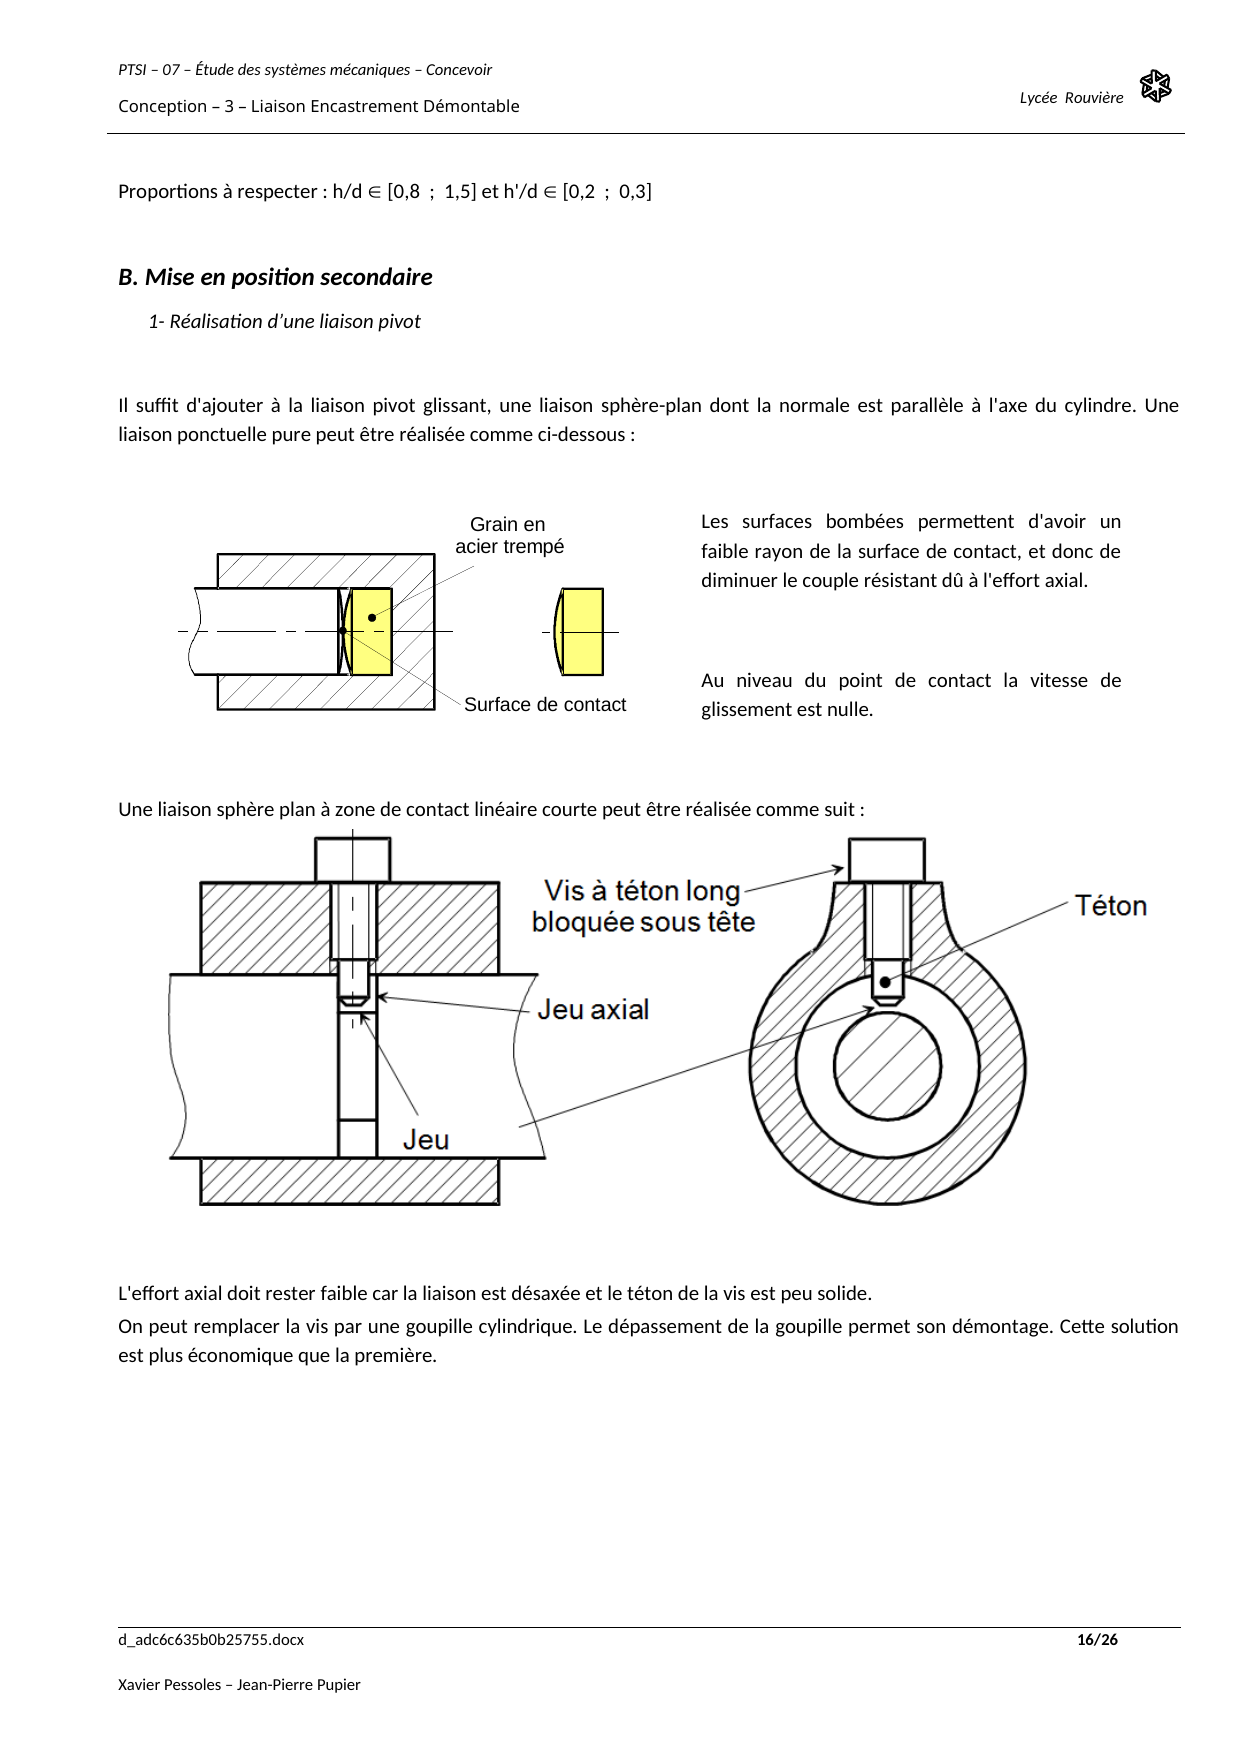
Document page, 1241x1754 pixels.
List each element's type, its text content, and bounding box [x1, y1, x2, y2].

text Il suffit d'ajouter à la liaison pivot glissant, une liaison sphère-plan dont la normale est parallèle à l'axe du cylindre. Une liaison ponctuelle pure peut être réalisée comme ci-dessous : [118, 392, 1181, 447]
text Proportions à respecter : h/d [0,8 ; 1,5] et h'/d [0,2 ; 0,3] [118, 178, 1181, 203]
subtitle Mise en position secondaire [118, 261, 1181, 292]
table_header Les surfaces bombées permettent d'avoir un faible rayon de la surface de contact, et donc de diminuer le couple résistant dû à l'effort axial. Au niveau du point de contact la vitesse de glissement est nulle. [694, 505, 1129, 746]
text On peut remplacer la vis par une goupille cylindrique. Le dépassement de la goupille permet son démontage. Cette solution est plus économique que la première. [118, 1313, 1181, 1368]
picture [167, 829, 1147, 1206]
text Une liaison sphère plan à zone de contact linéaire courte peut être réalisée comme suit : [118, 796, 1181, 821]
subtitle Réalisation d’une liaison pivot [124, 309, 1181, 334]
text L'effort axial doit rester faible car la liaison est désaxée et le téton de la vis est peu solide. [118, 1280, 1181, 1305]
table_header [111, 505, 694, 746]
